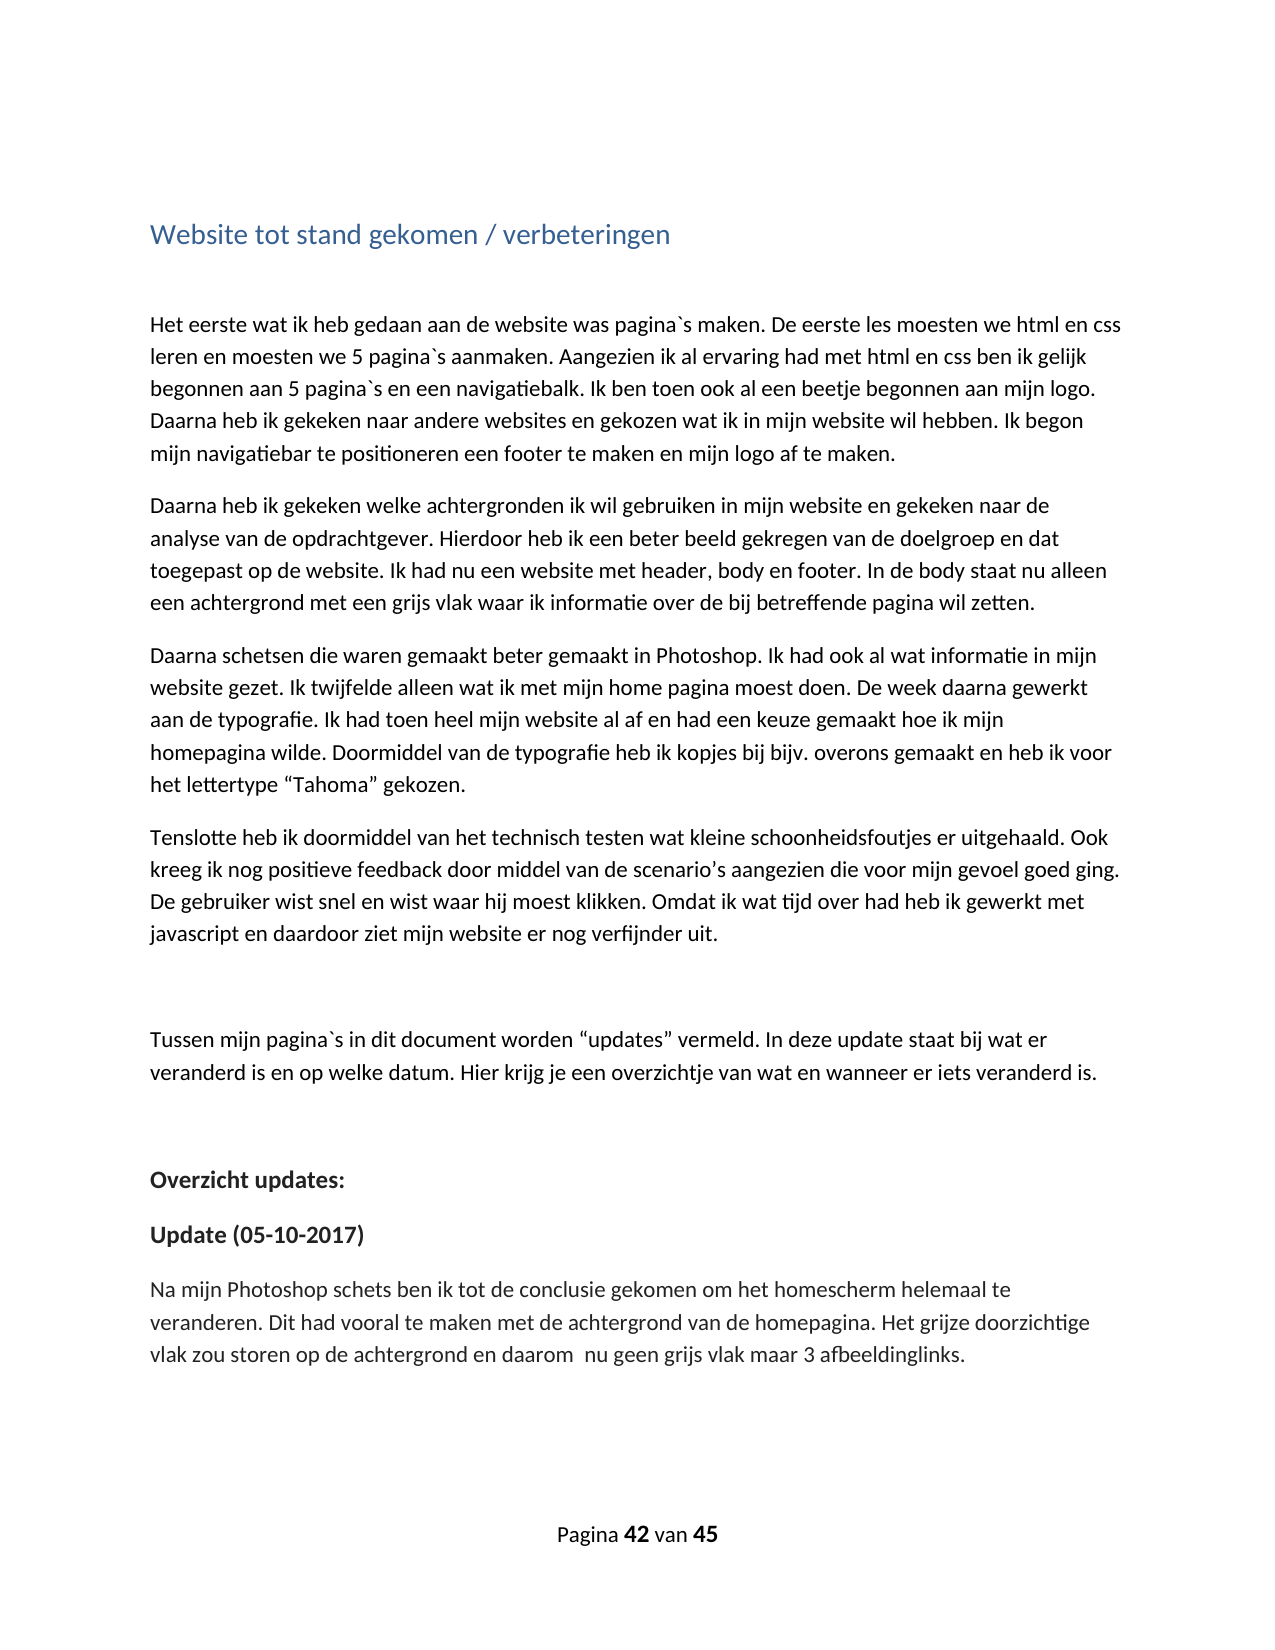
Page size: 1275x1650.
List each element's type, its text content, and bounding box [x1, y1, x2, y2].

text Tenslotte heb ik doormiddel van het technisch testen wat kleine schoonheidsfoutjes er uitgehaald. Ook kreeg ik nog positieve feedback door middel van de scenario’s aangezien die voor mijn gevoel goed ging. De gebruiker wist snel en wist waar hij moest klikken. Omdat ik wat tijd over had heb ik gewerkt met javascript en daardoor ziet mijn website er nog verfijnder uit. [150, 823, 1125, 948]
text Na mijn Photoshop schets ben ik tot de conclusie gekomen om het homescherm helemaal te veranderen. Dit had vooral te maken met de achtergrond van de homepagina. Het grijze doorzichtige vlak zou storen op de achtergrond en daarom nu geen grijs vlak maar 3 afbeeldinglinks. [150, 1276, 1125, 1368]
text Overzicht updates: [150, 1164, 1125, 1194]
text Update (05-10-2017) [150, 1220, 1125, 1250]
text Daarna heb ik gekeken welke achtergronden ik wil gebruiken in mijn website en gekeken naar de analyse van de opdrachtgever. Hierdoor heb ik een beter beeld gekregen van de doelgroep en dat toegepast op de website. Ik had nu een website met header, body en footer. In de body staat nu alleen een achtergrond met een grijs vlak waar ik informatie over de bij betreffende pagina wil zetten. [150, 492, 1125, 616]
subtitle Website tot stand gekomen / verbeteringen [150, 216, 1125, 252]
text Tussen mijn pagina`s in dit document worden “updates” vermeld. In deze update staat bij wat er veranderd is en op welke datum. Hier krijg je een overzichtje van wat en wanneer er iets veranderd is. [150, 1026, 1125, 1086]
text Het eerste wat ik heb gedaan aan de website was pagina`s maken. De eerste les moesten we html en css leren en moesten we 5 pagina`s aanmaken. Aangezien ik al ervaring had met html en css ben ik gelijk begonnen aan 5 pagina`s en een navigatiebalk. Ik ben toen ook al een beetje begonnen aan mijn logo. Daarna heb ik gekeken naar andere websites en gekozen wat ik in mijn website wil hebben. Ik begon mijn navigatiebar te positioneren een footer te maken en mijn logo af te maken. [150, 310, 1125, 467]
text Daarna schetsen die waren gemaakt beter gemaakt in Photoshop. Ik had ook al wat informatie in mijn website gezet. Ik twijfelde alleen wat ik met mijn home pagina moest doen. De week daarna gewerkt aan de typografie. Ik had toen heel mijn website al af en had een keuze gemaakt hoe ik mijn homepagina wilde. Doormiddel van de typografie heb ik kopjes bij bijv. overons gemaakt en heb ik voor het lettertype “Tahoma” gekozen. [150, 641, 1125, 798]
